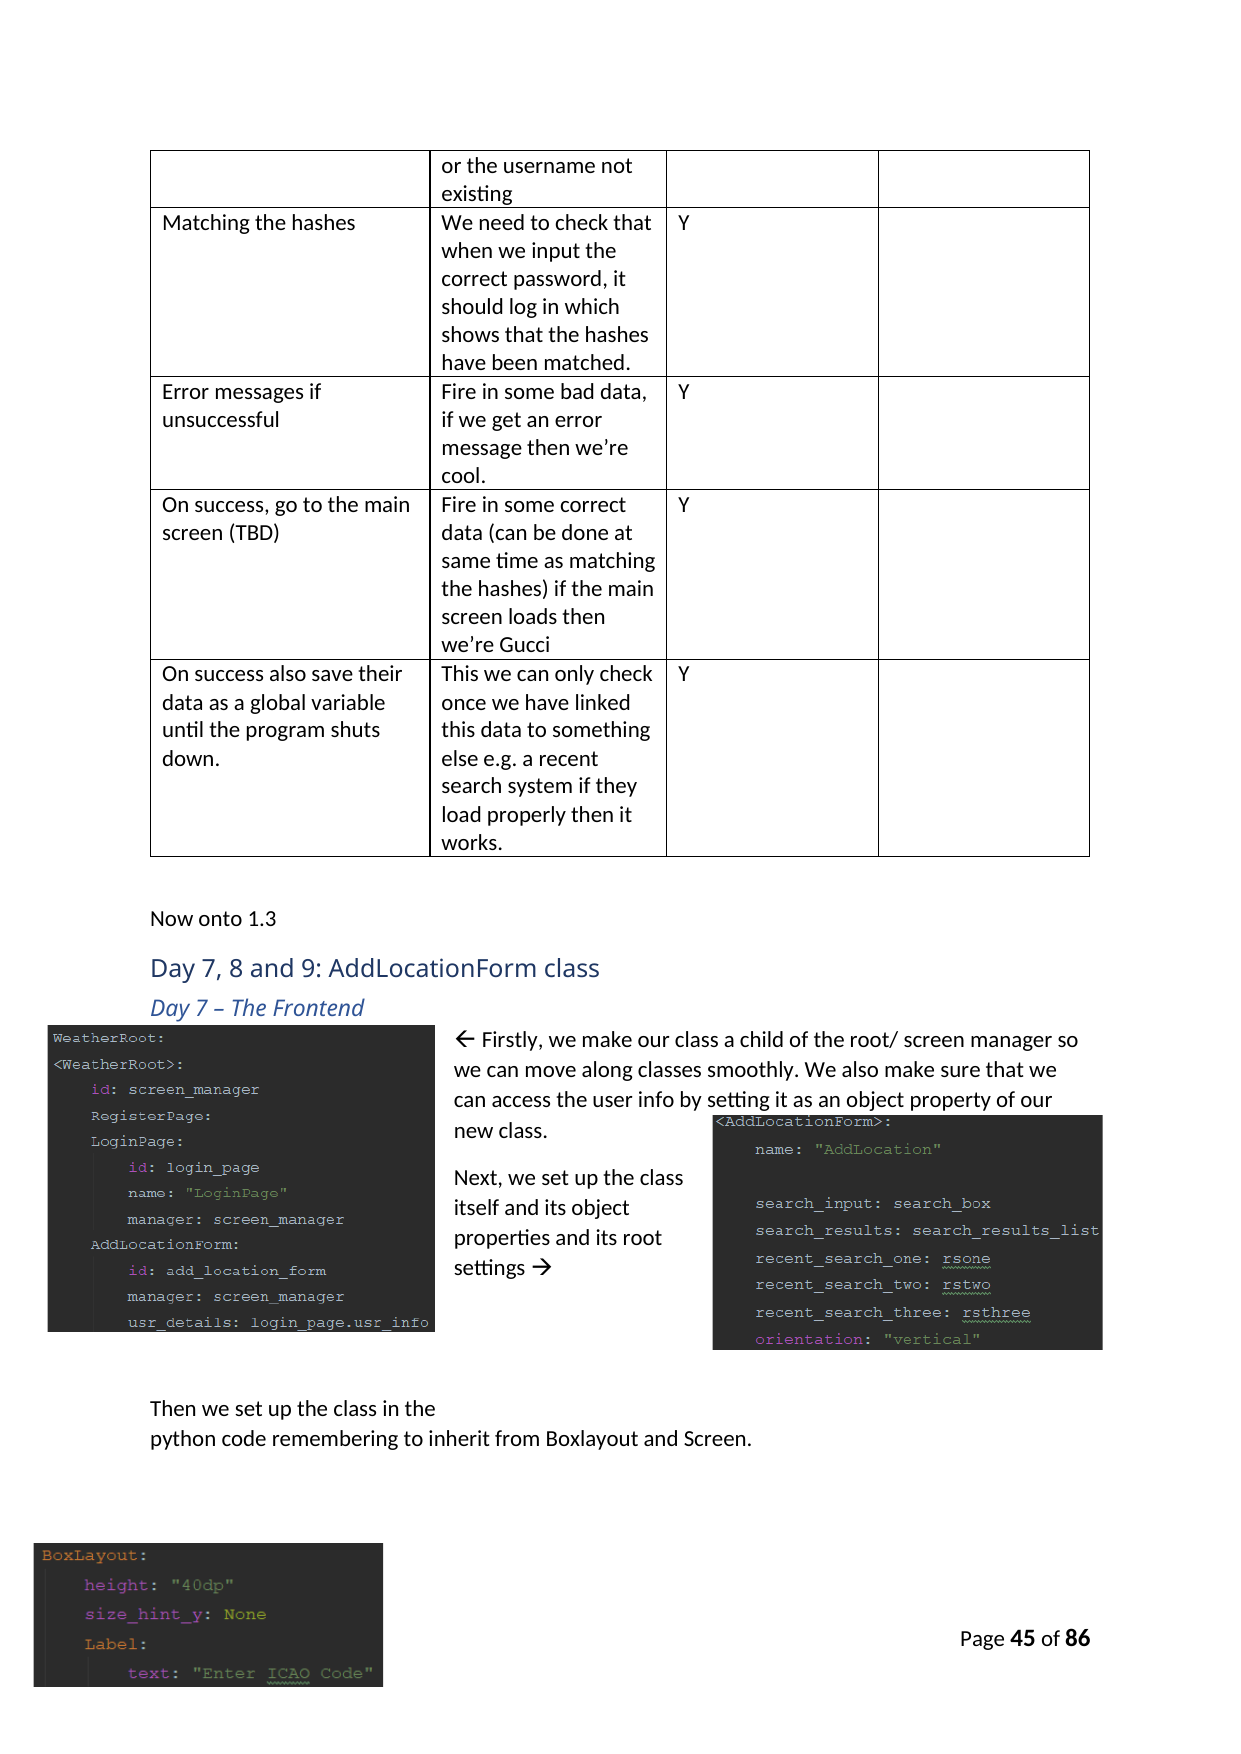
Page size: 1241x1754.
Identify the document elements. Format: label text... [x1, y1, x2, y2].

table_cell Y [667, 660, 878, 856]
text Then we set up the class in the python code remembering to inherit from Boxlayout and Screen. [150, 1394, 1090, 1452]
table_cell We need to check that when we input the correct password, it should log in which shows that the hashes have been matched. [431, 208, 666, 376]
table_cell [879, 151, 1089, 207]
table_cell Fire in some bad data, if we get an error message then we’re cool. [431, 377, 666, 489]
table_cell Y [667, 151, 878, 207]
table_cell Y [667, 208, 878, 376]
text Next, we set up the class itself and its object properties and its root settings [435, 1163, 712, 1281]
table_cell [879, 490, 1089, 658]
table_cell Fire in some correct data (can be done at same time as matching the hashes) if the main screen loads then we’re Gucci [431, 490, 666, 658]
table_cell On success also save their data as a global variable until the program shuts down. [151, 660, 429, 856]
table_cell [879, 208, 1089, 376]
picture [47, 1025, 435, 1332]
subtitle Day 7, 8 and 9: AddLocationForm class [150, 951, 1090, 984]
picture [33, 1543, 384, 1687]
picture [712, 1115, 1103, 1350]
table_cell Y [667, 377, 878, 489]
table_cell On success, go to the main screen (TBD) [151, 490, 429, 658]
table_cell Error messages if unsuccessful [151, 377, 429, 489]
table_cell Matching the hashes [151, 208, 429, 376]
table_cell Y [667, 490, 878, 658]
table_cell This we can only check once we have linked this data to something else e.g. a recent search system if they load properly then it works. [431, 660, 666, 856]
table_cell [879, 660, 1089, 856]
text Now onto 1.3 [150, 904, 1090, 932]
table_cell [151, 151, 429, 207]
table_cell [431, 151, 666, 207]
subtitle Day 7 – The Frontend [150, 991, 1090, 1023]
table_cell [879, 377, 1089, 489]
text Firstly, we make our class a child of the root/ screen manager so we can move along classes smoothly. We also make sure that we can access the user info by setting it as an object property of our new class. [435, 1025, 1090, 1144]
